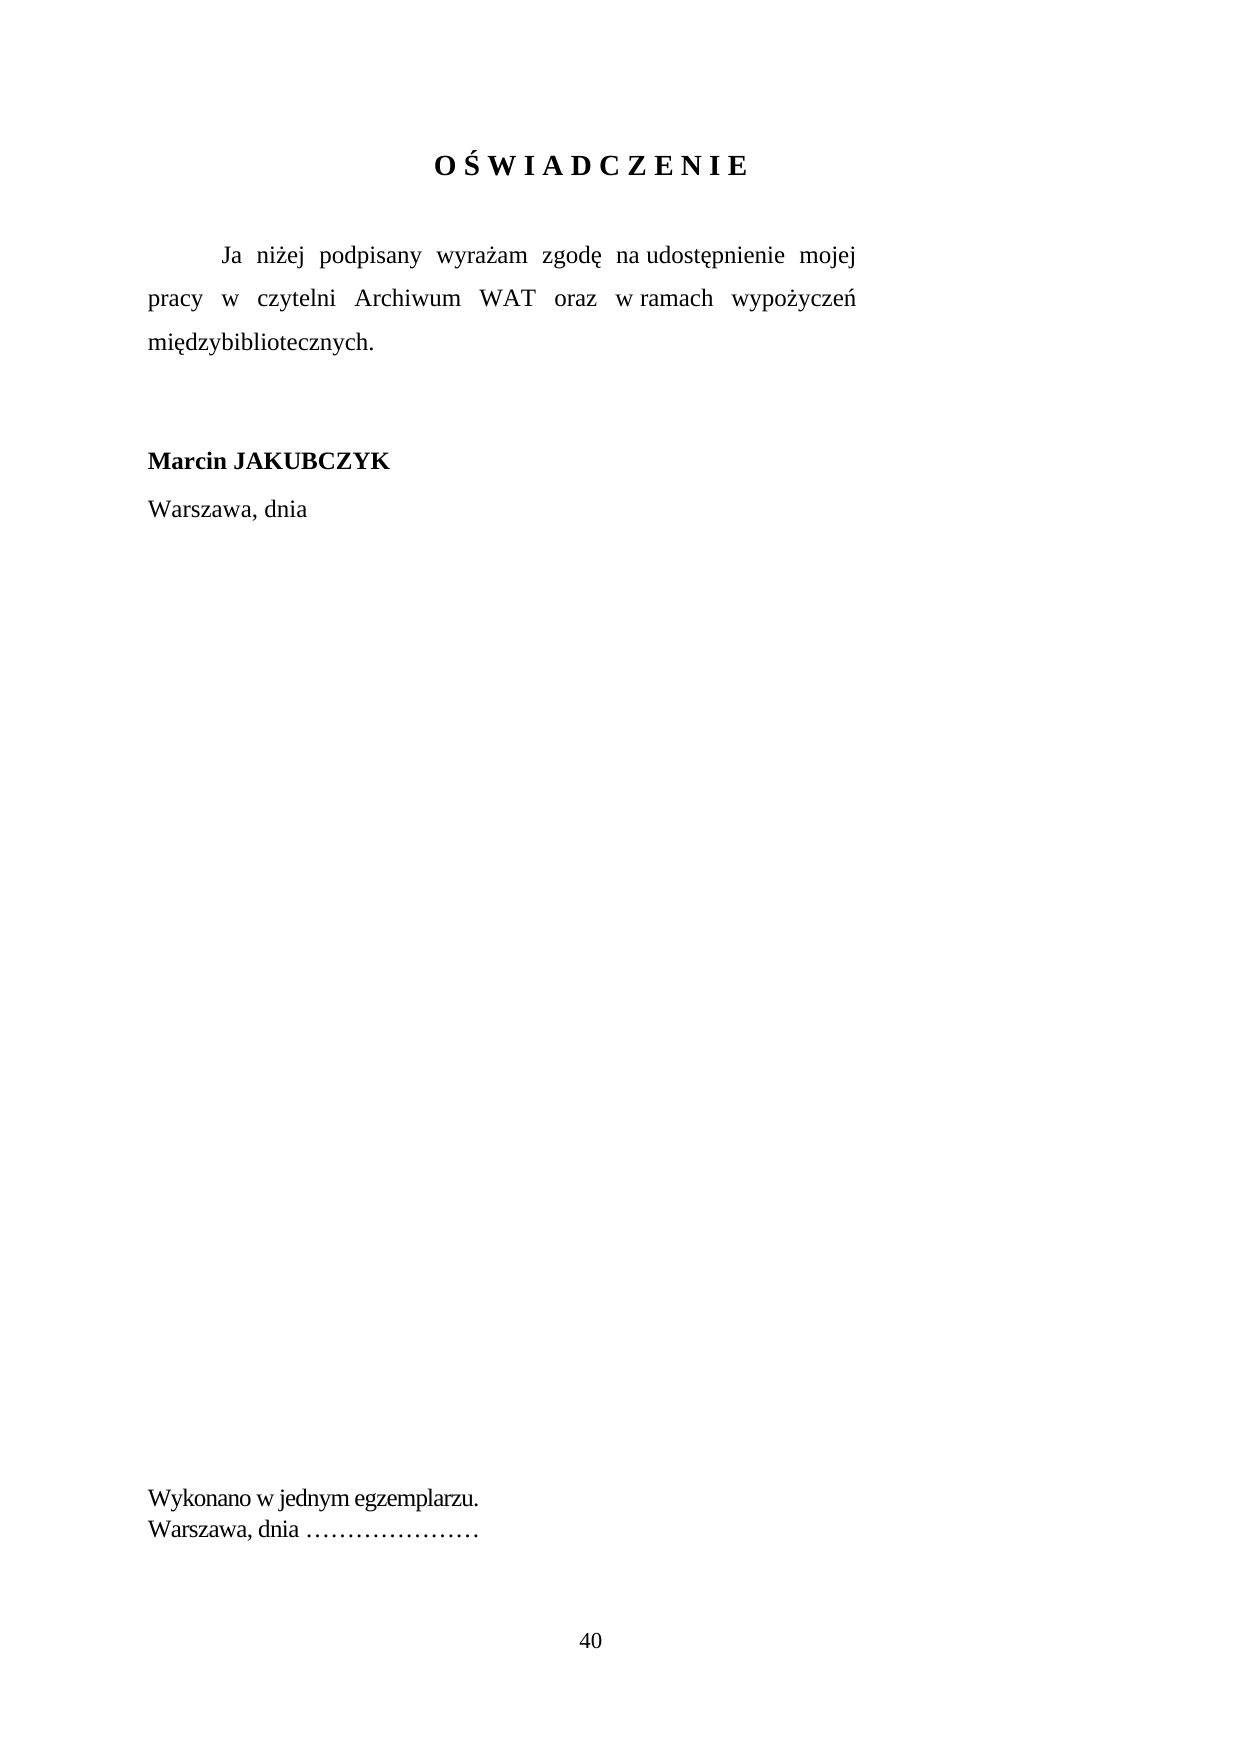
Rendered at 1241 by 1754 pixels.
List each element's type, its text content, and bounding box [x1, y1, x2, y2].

text Marcin JAKUBCZYK [148, 446, 1033, 475]
text Warszawa, dnia [148, 494, 1033, 523]
text Ja niżej podpisany wyrażam zgodę na udostępnienie mojej pracy w czytelni Archiwum WAT oraz w ramach wypożyczeń międzybibliotecznych. [148, 240, 856, 355]
text O Ś W I A D C Z E N I E [148, 148, 1033, 181]
text Wykonano w jednym egzemplarzu. Warszawa, dnia ………………… [148, 1483, 1033, 1543]
